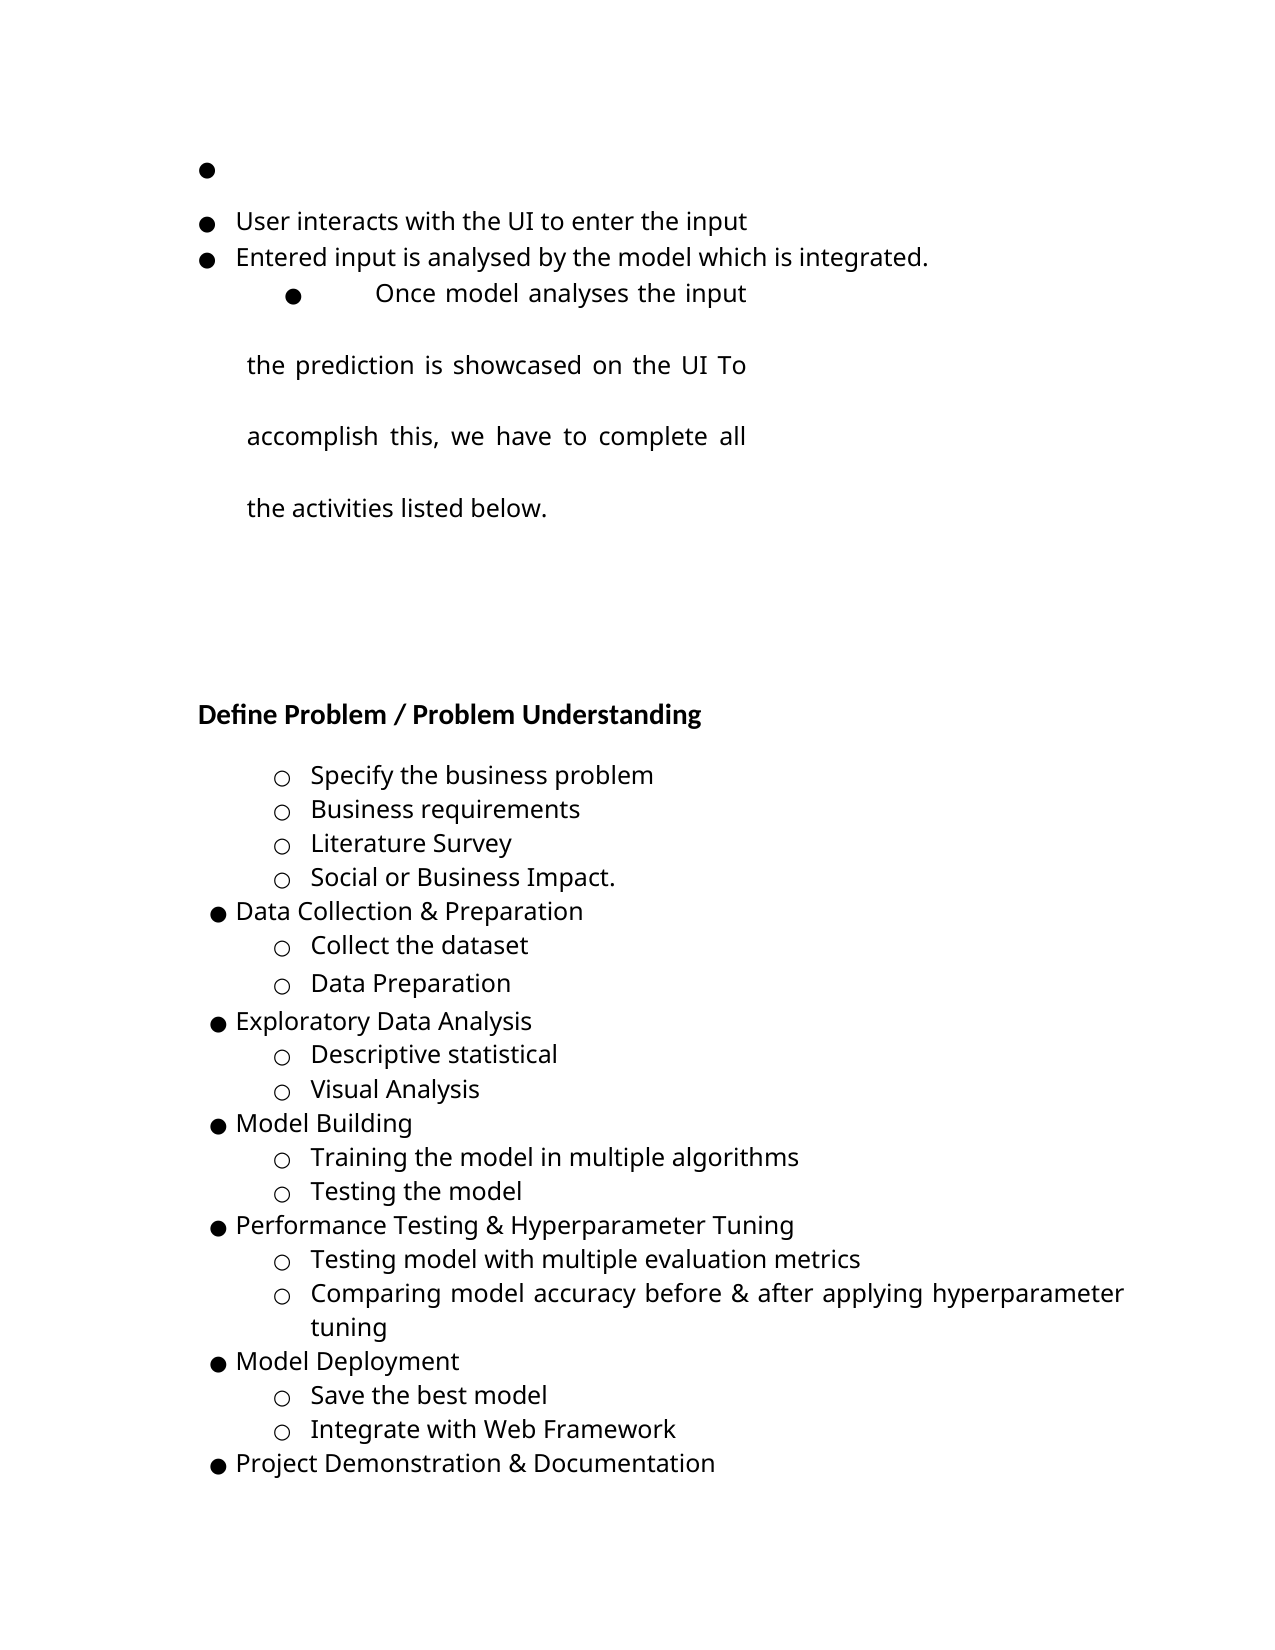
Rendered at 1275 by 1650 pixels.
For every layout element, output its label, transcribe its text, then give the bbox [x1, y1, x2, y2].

list Once model analyses the input the prediction is showcased on the UI To accomplish this, we have to complete all the activities listed below. [247, 276, 746, 524]
list Descriptive statistical [273, 1037, 1125, 1071]
list Collect the dataset [273, 928, 1125, 962]
list Performance Testing & Hyperparameter Tuning [209, 1207, 1125, 1242]
list Business requirements [273, 792, 1125, 826]
list Project Demonstration & Documentation [209, 1446, 1125, 1480]
list Testing model with multiple evaluation metrics [273, 1242, 1125, 1276]
list Save the best model [273, 1378, 1125, 1412]
text Define Problem / Problem Understanding [198, 696, 1125, 731]
list Literature Survey [273, 826, 1125, 860]
list Comparing model accuracy before & after applying hyperparameter tuning [273, 1276, 1125, 1344]
list User interacts with the UI to enter the input [198, 203, 1125, 237]
list Exploratory Data Analysis [209, 1003, 1125, 1037]
list Model Deployment [209, 1344, 1125, 1378]
list Training the model in multiple algorithms [273, 1139, 1125, 1173]
list Specify the business problem [273, 757, 1125, 792]
list Data Collection & Preparation [209, 894, 1125, 928]
list Visual Analysis [273, 1071, 1125, 1105]
list Model Building [209, 1105, 1125, 1139]
list Integrate with Web Framework [273, 1412, 1125, 1446]
list Social or Business Impact. [273, 860, 1125, 894]
list Testing the model [273, 1173, 1125, 1207]
list Entered input is analysed by the model which is integrated. [198, 239, 1125, 273]
list Data Preparation [273, 965, 1125, 999]
